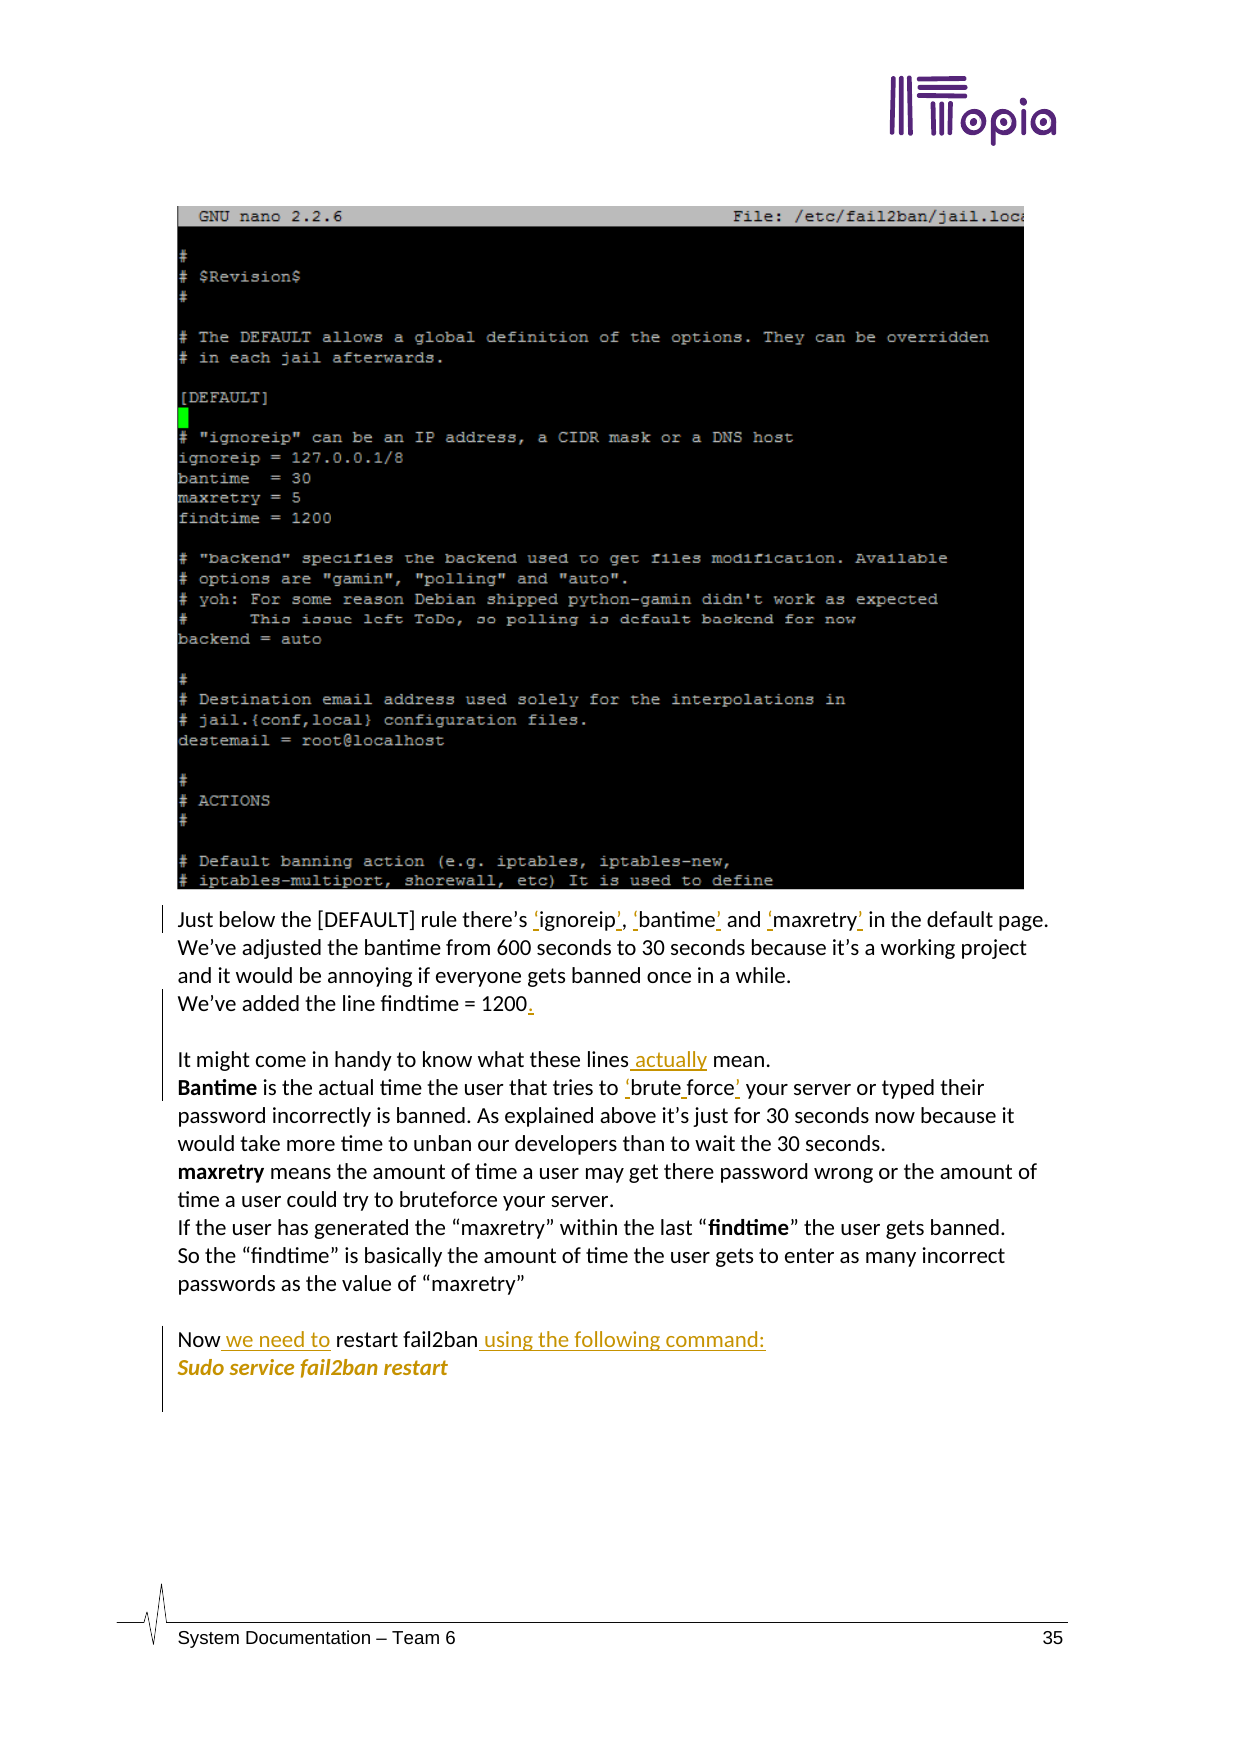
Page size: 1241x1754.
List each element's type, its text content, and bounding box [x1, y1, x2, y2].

text It might come in handy to know what these lines mean. Bantime is the actual time the user that tries to bruteforce your server or typed their password incorrectly is banned. As explained above it’s just for 30 seconds now because it would take more time to unban our developers than to wait the 30 seconds. maxretry means the amount of time a user may get there password wrong or the amount of time a user could try to bruteforce your server. If the user has generated the “maxretry” within the last “findtime” the user gets banned. So the “findtime” is basically the amount of time the user gets to enter as many incorrect passwords as the value of “maxretry” [177, 1017, 1063, 1297]
text Sudo service fail2ban restart [177, 1353, 1063, 1382]
text Now restart fail2ban [177, 1326, 1063, 1353]
picture [177, 206, 1024, 906]
text We’ve added the line findtime = 1200 [177, 989, 1063, 1017]
text Just below the [DEFAULT] rule there’s ignoreip, bantime and maxretry in the default page. We’ve adjusted the bantime from 600 seconds to 30 seconds because it’s a working project and it would be annoying if everyone gets banned once in a while. [177, 905, 1063, 989]
